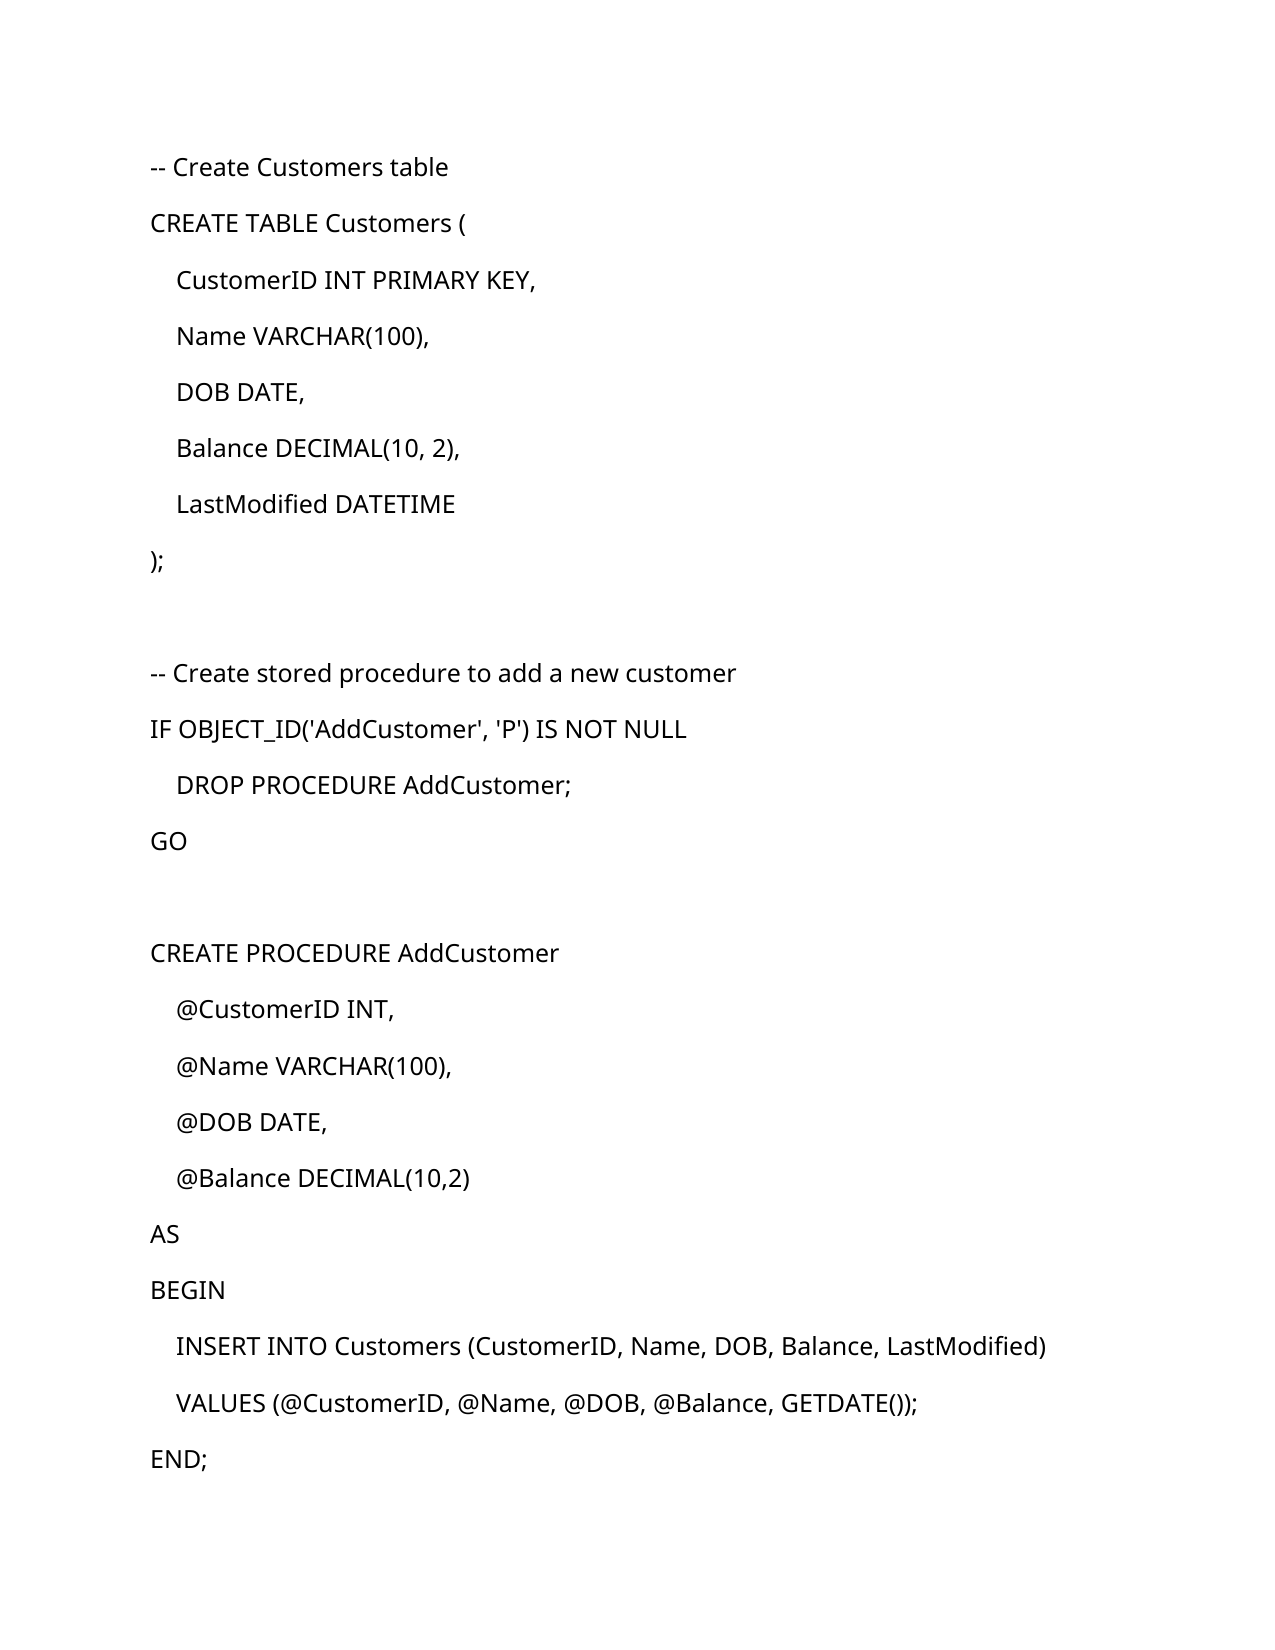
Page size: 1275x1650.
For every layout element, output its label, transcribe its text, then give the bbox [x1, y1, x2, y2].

text CREATE PROCEDURE AddCustomer [150, 936, 1125, 970]
text GO [150, 824, 1125, 858]
text Name VARCHAR(100), [150, 318, 1125, 352]
text @DOB DATE, [150, 1104, 1125, 1138]
text IF OBJECT_ID('AddCustomer', 'P') IS NOT NULL [150, 711, 1125, 746]
text -- Create stored procedure to add a new customer [150, 655, 1125, 689]
text LastModified DATETIME [150, 487, 1125, 521]
text @Balance DECIMAL(10,2) [150, 1161, 1125, 1195]
text @CustomerID INT, [150, 992, 1125, 1026]
text CREATE TABLE Customers ( [150, 206, 1125, 240]
text Balance DECIMAL(10, 2), [150, 431, 1125, 465]
text VALUES (@CustomerID, @Name, @DOB, @Balance, GETDATE()); [150, 1385, 1125, 1419]
text AS [150, 1217, 1125, 1251]
text DROP PROCEDURE AddCustomer; [150, 768, 1125, 802]
text CustomerID INT PRIMARY KEY, [150, 262, 1125, 296]
text ); [150, 543, 1125, 577]
text DOB DATE, [150, 374, 1125, 409]
text -- Create Customers table [150, 150, 1125, 184]
text INSERT INTO Customers (CustomerID, Name, DOB, Balance, LastModified) [150, 1329, 1125, 1363]
text @Name VARCHAR(100), [150, 1048, 1125, 1082]
text END; [150, 1441, 1125, 1475]
text BEGIN [150, 1273, 1125, 1307]
